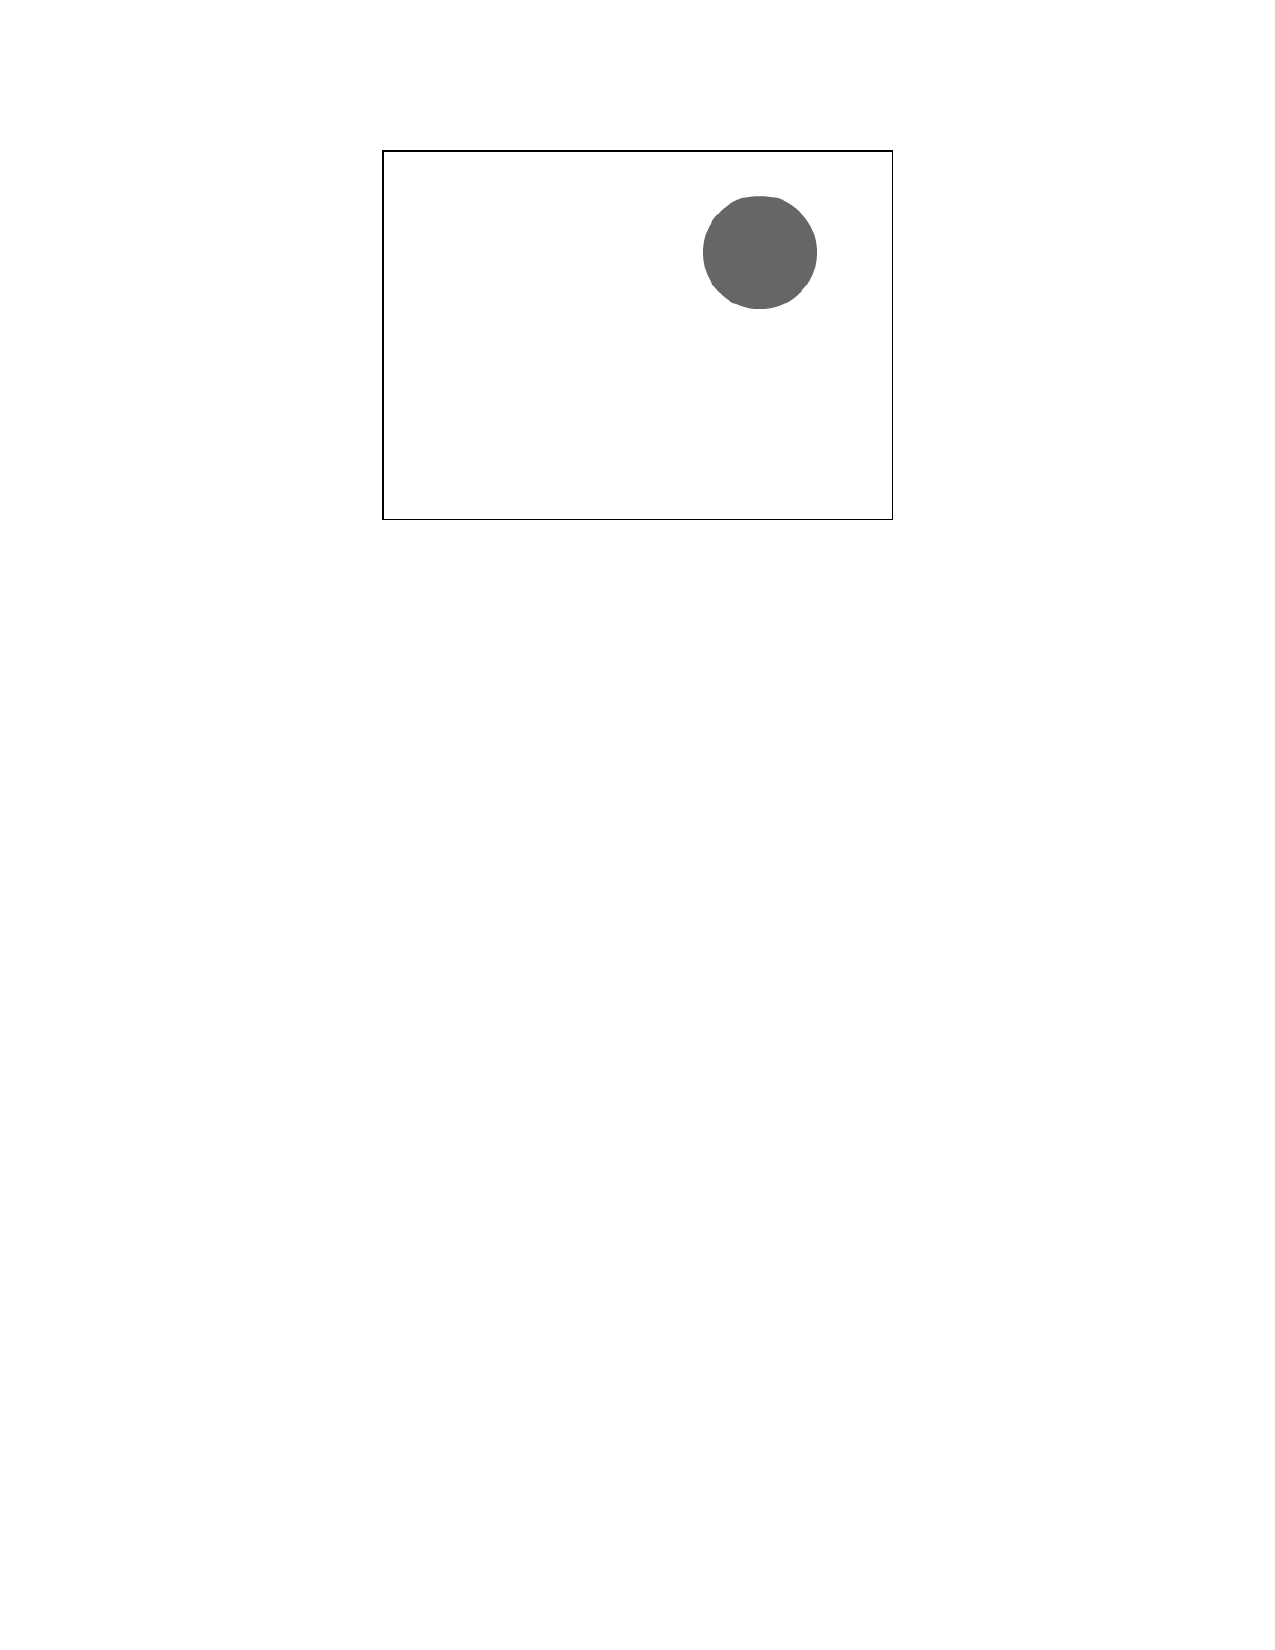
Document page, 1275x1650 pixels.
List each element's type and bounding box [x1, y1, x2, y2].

picture [384, 152, 892, 519]
